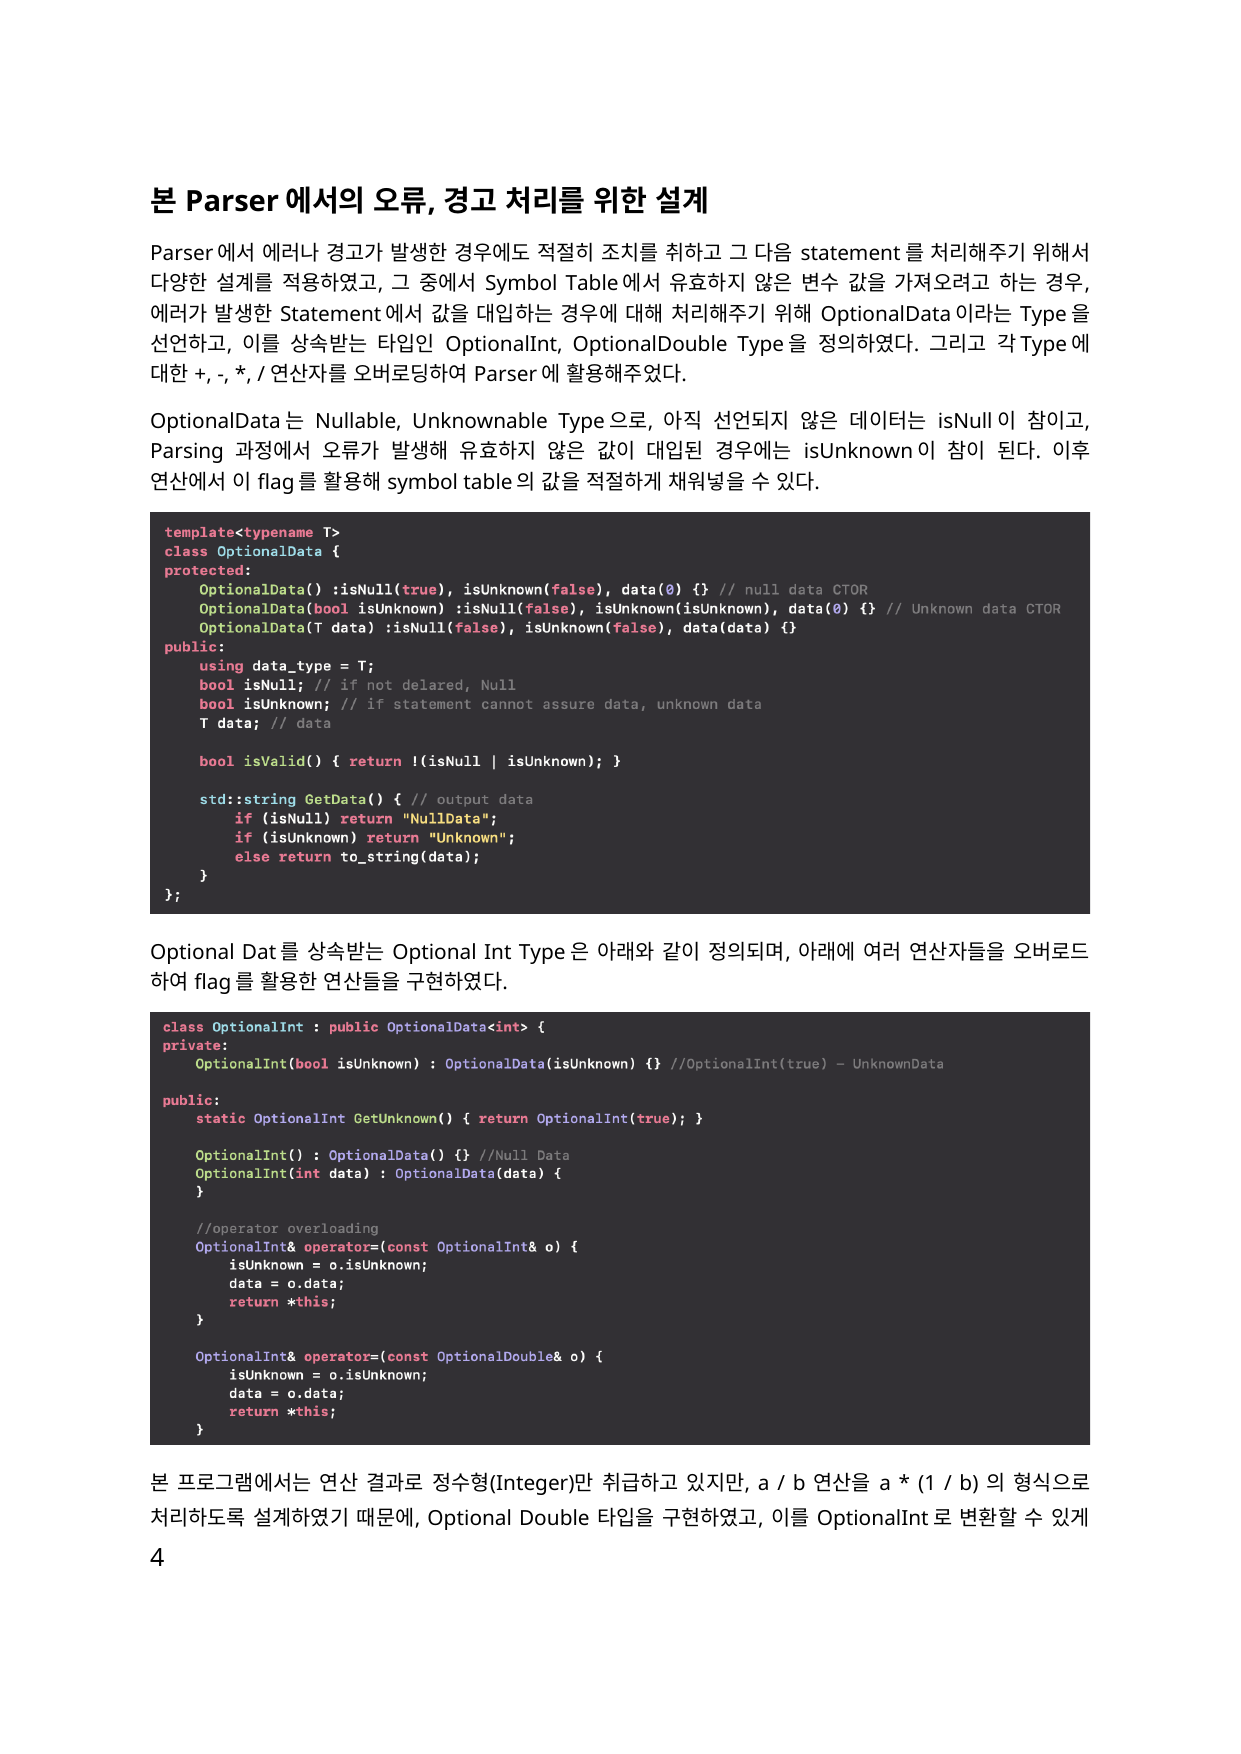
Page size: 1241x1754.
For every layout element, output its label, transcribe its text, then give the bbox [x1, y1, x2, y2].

text 본 Parser에서의 오류, 경고 처리를 위한 설계 [150, 177, 1090, 219]
picture [150, 512, 1091, 914]
text Parser에서 에러나 경고가 발생한 경우에도 적절히 조치를 취하고 그 다음 statement를 처리해주기 위해서 다양한 설계를 적용하였고, 그 중에서 Symbol Table에서 유효하지 않은 변수 값을 가져오려고 하는 경우, 에러가 발생한 Statement에서 값을 대입하는 경우에 대해 처리해주기 위해 OptionalData이라는 Type을 선언하고, 이를 상속받는 타입인 OptionalInt, OptionalDouble Type을 정의하였다. 그리고 각Type에 대한 +, -, *, / 연산자를 오버로딩하여 Parser에 활용해주었다. [150, 236, 1090, 388]
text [150, 1467, 1090, 1532]
text Optional Dat를 상속받는 Optional Int Type은 아래와 같이 정의되며, 아래에 여러 연산자들을 오버로드 하여 flag를 활용한 연산들을 구현하였다. [150, 935, 1090, 996]
picture [150, 1012, 1091, 1445]
text OptionalData는 Nullable, Unknownable Type으로, 아직 선언되지 않은 데이터는 isNull이 참이고, Parsing 과정에서 오류가 발생해 유효하지 않은 값이 대입된 경우에는 isUnknown이 참이 된다. 이후 연산에서 이 flag를 활용해 symbol table의 값을 적절하게 채워넣을 수 있다. [150, 404, 1090, 495]
